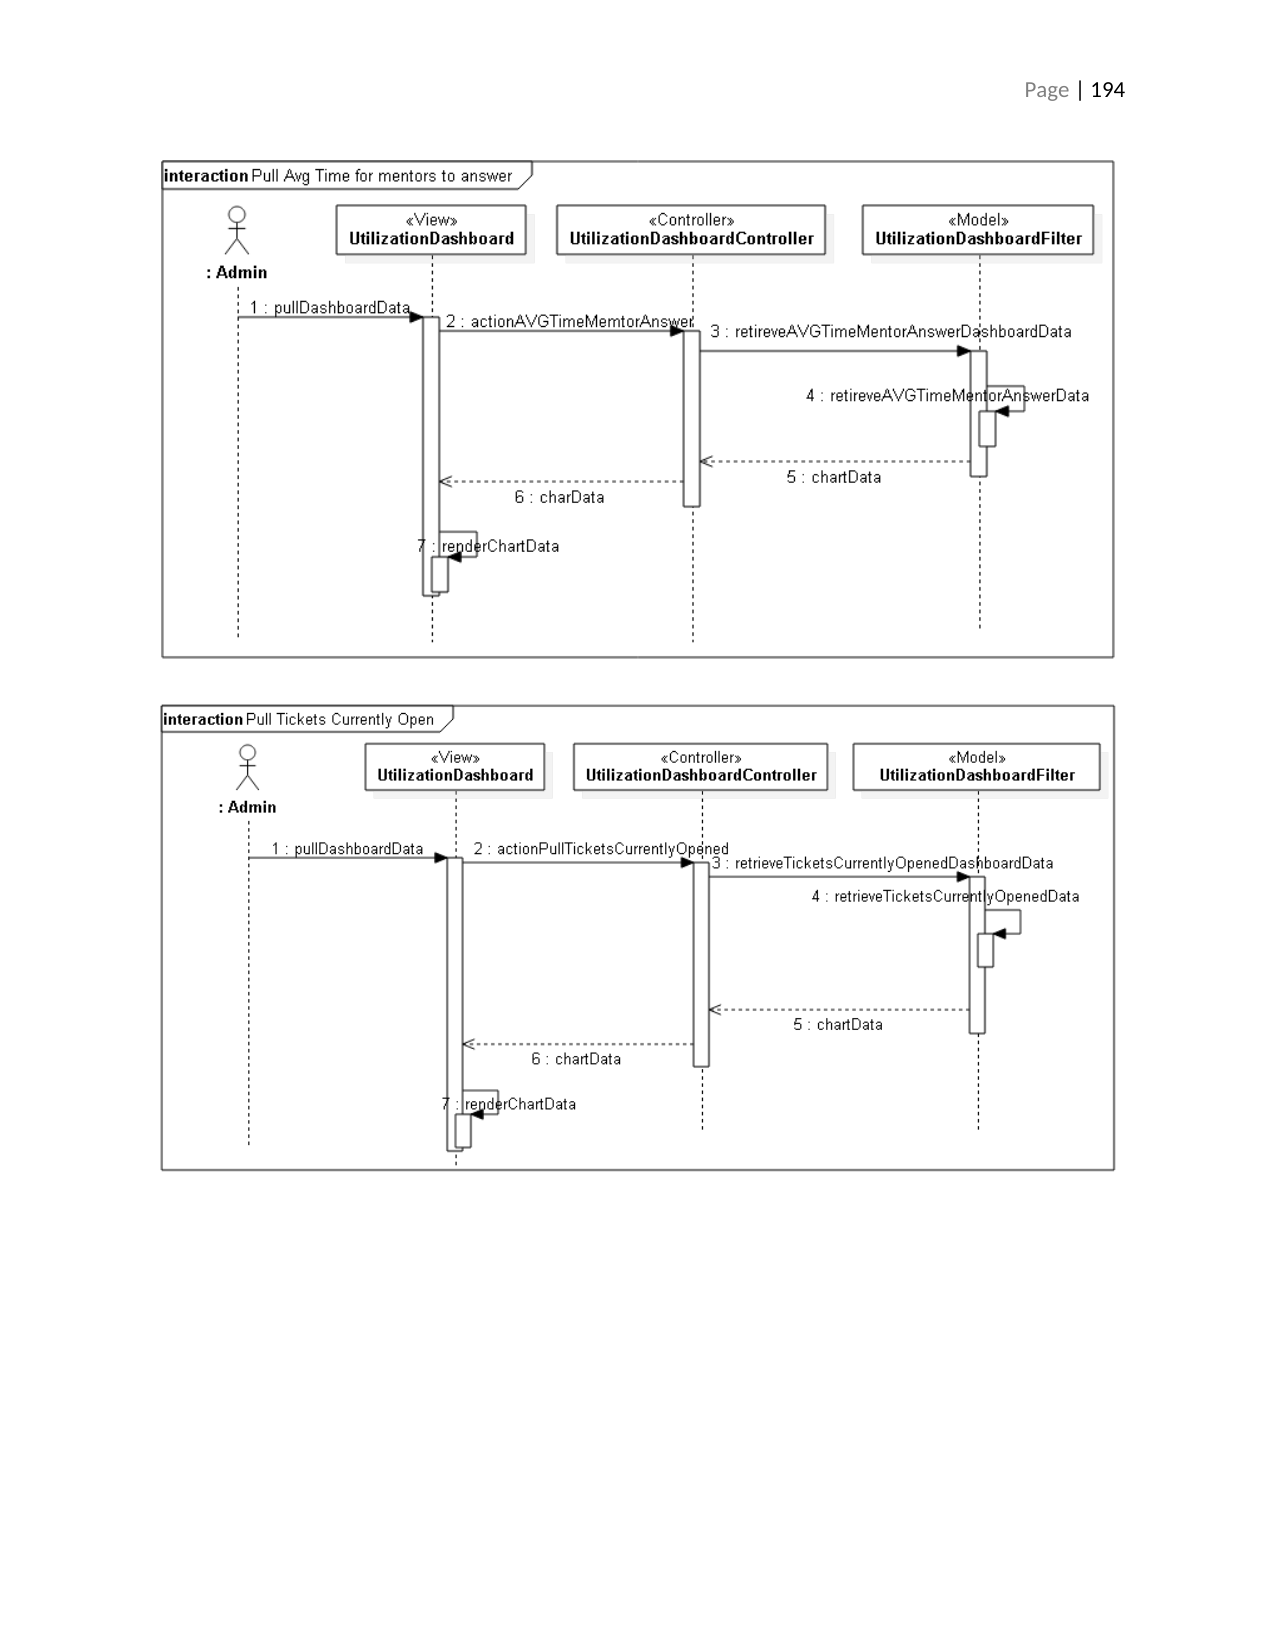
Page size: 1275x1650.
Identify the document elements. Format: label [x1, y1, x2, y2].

picture [150, 149, 1126, 670]
picture [150, 694, 1126, 1182]
